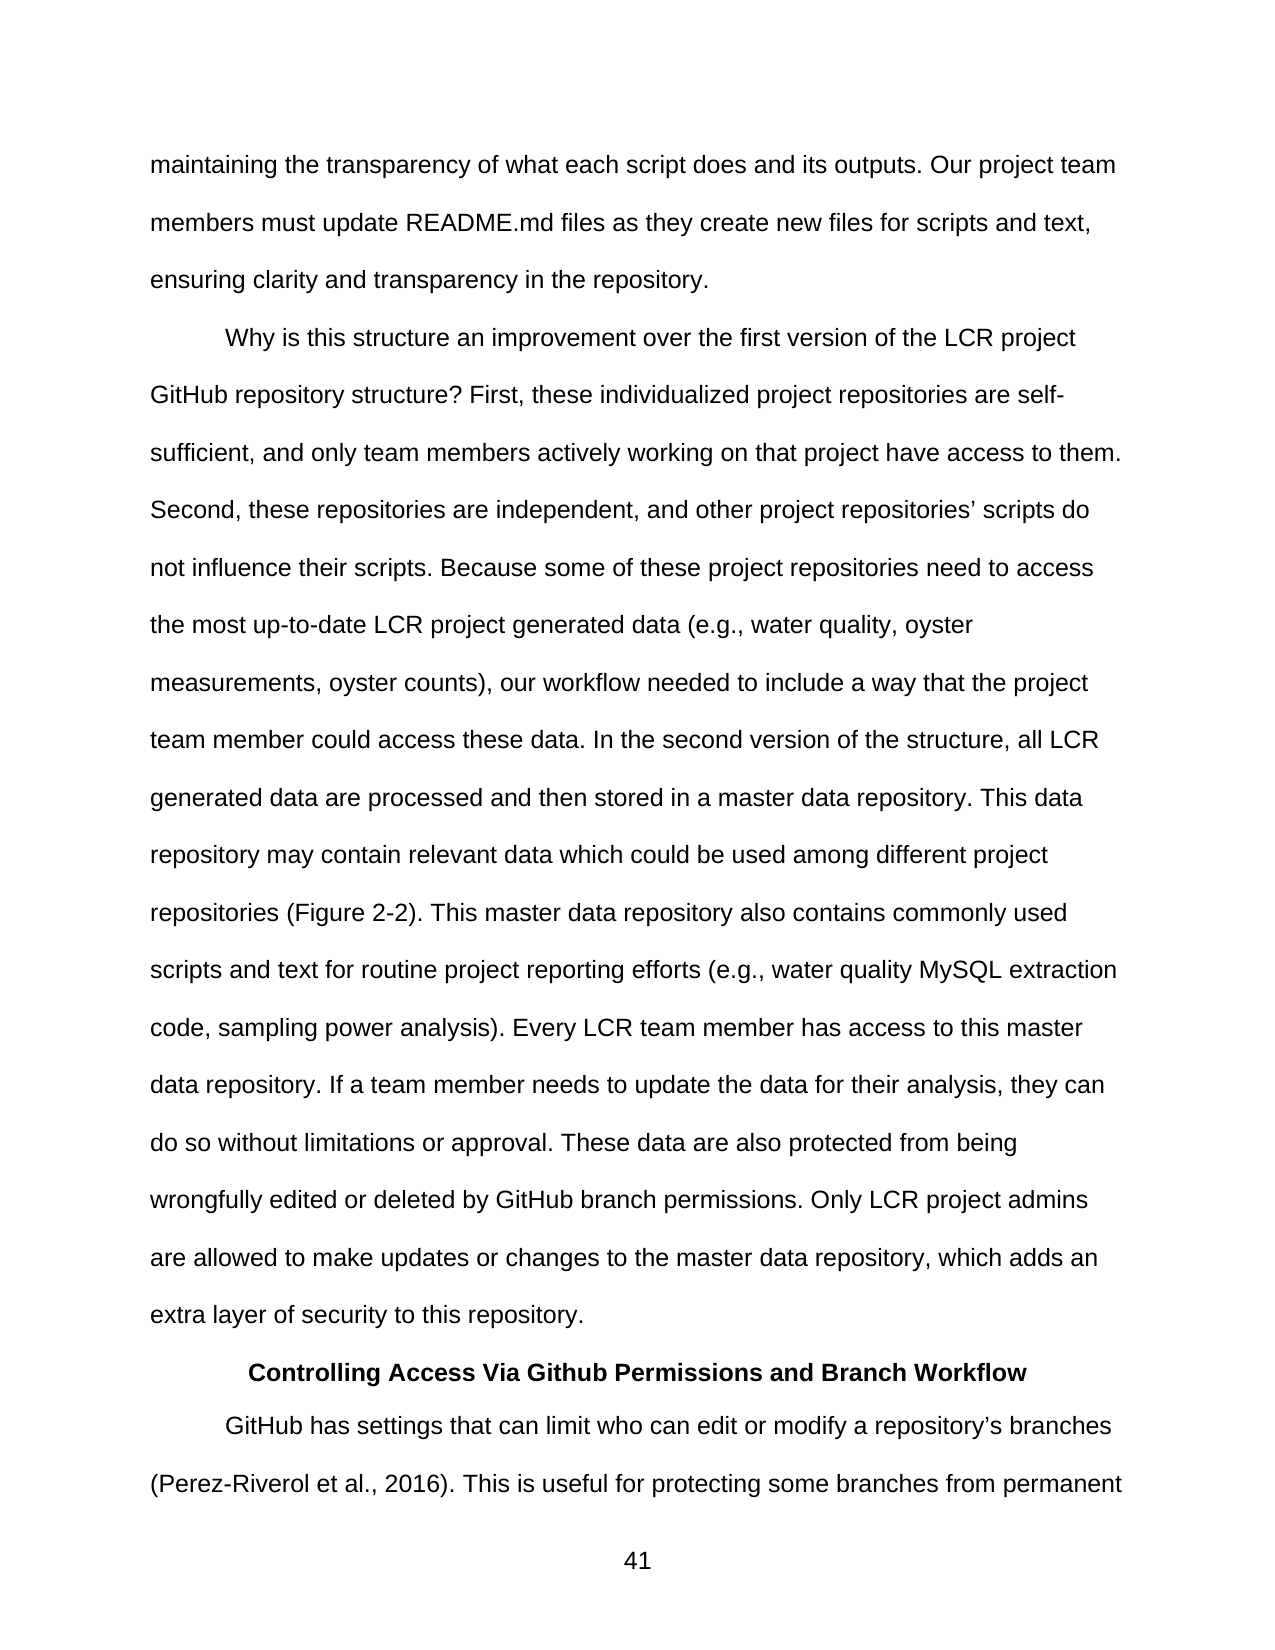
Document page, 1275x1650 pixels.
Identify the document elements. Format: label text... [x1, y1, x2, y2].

subtitle Controlling Access Via Github Permissions and Branch Workflow [150, 1357, 1125, 1386]
text Why is this structure an improvement over the first version of the LCR project GitHub repository structure? First, these individualized project repositories are self-sufficient, and only team members actively working on that project have access to them. Second, these repositories are independent, and other project repositories’ scripts do not influence their scripts. Because some of these project repositories need to access the most up-to-date LCR project generated data (e.g., water quality, oyster measurements, oyster counts), our workflow needed to include a way that the project team member could access these data. In the second version of the structure, all LCR generated data are processed and then stored in a master data repository. This data repository may contain relevant data which could be used among different project repositories (Figure 2-2). This master data repository also contains commonly used scripts and text for routine project reporting efforts (e.g., water quality MySQL extraction code, sampling power analysis). Every LCR team member has access to this master data repository. If a team member needs to update the data for their analysis, they can do so without limitations or approval. These data are also protected from being wrongfully edited or deleted by GitHub branch permissions. Only LCR project admins are allowed to make updates or changes to the master data repository, which adds an extra layer of security to this repository. [150, 322, 1125, 1329]
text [150, 150, 1125, 294]
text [150, 1411, 1125, 1497]
